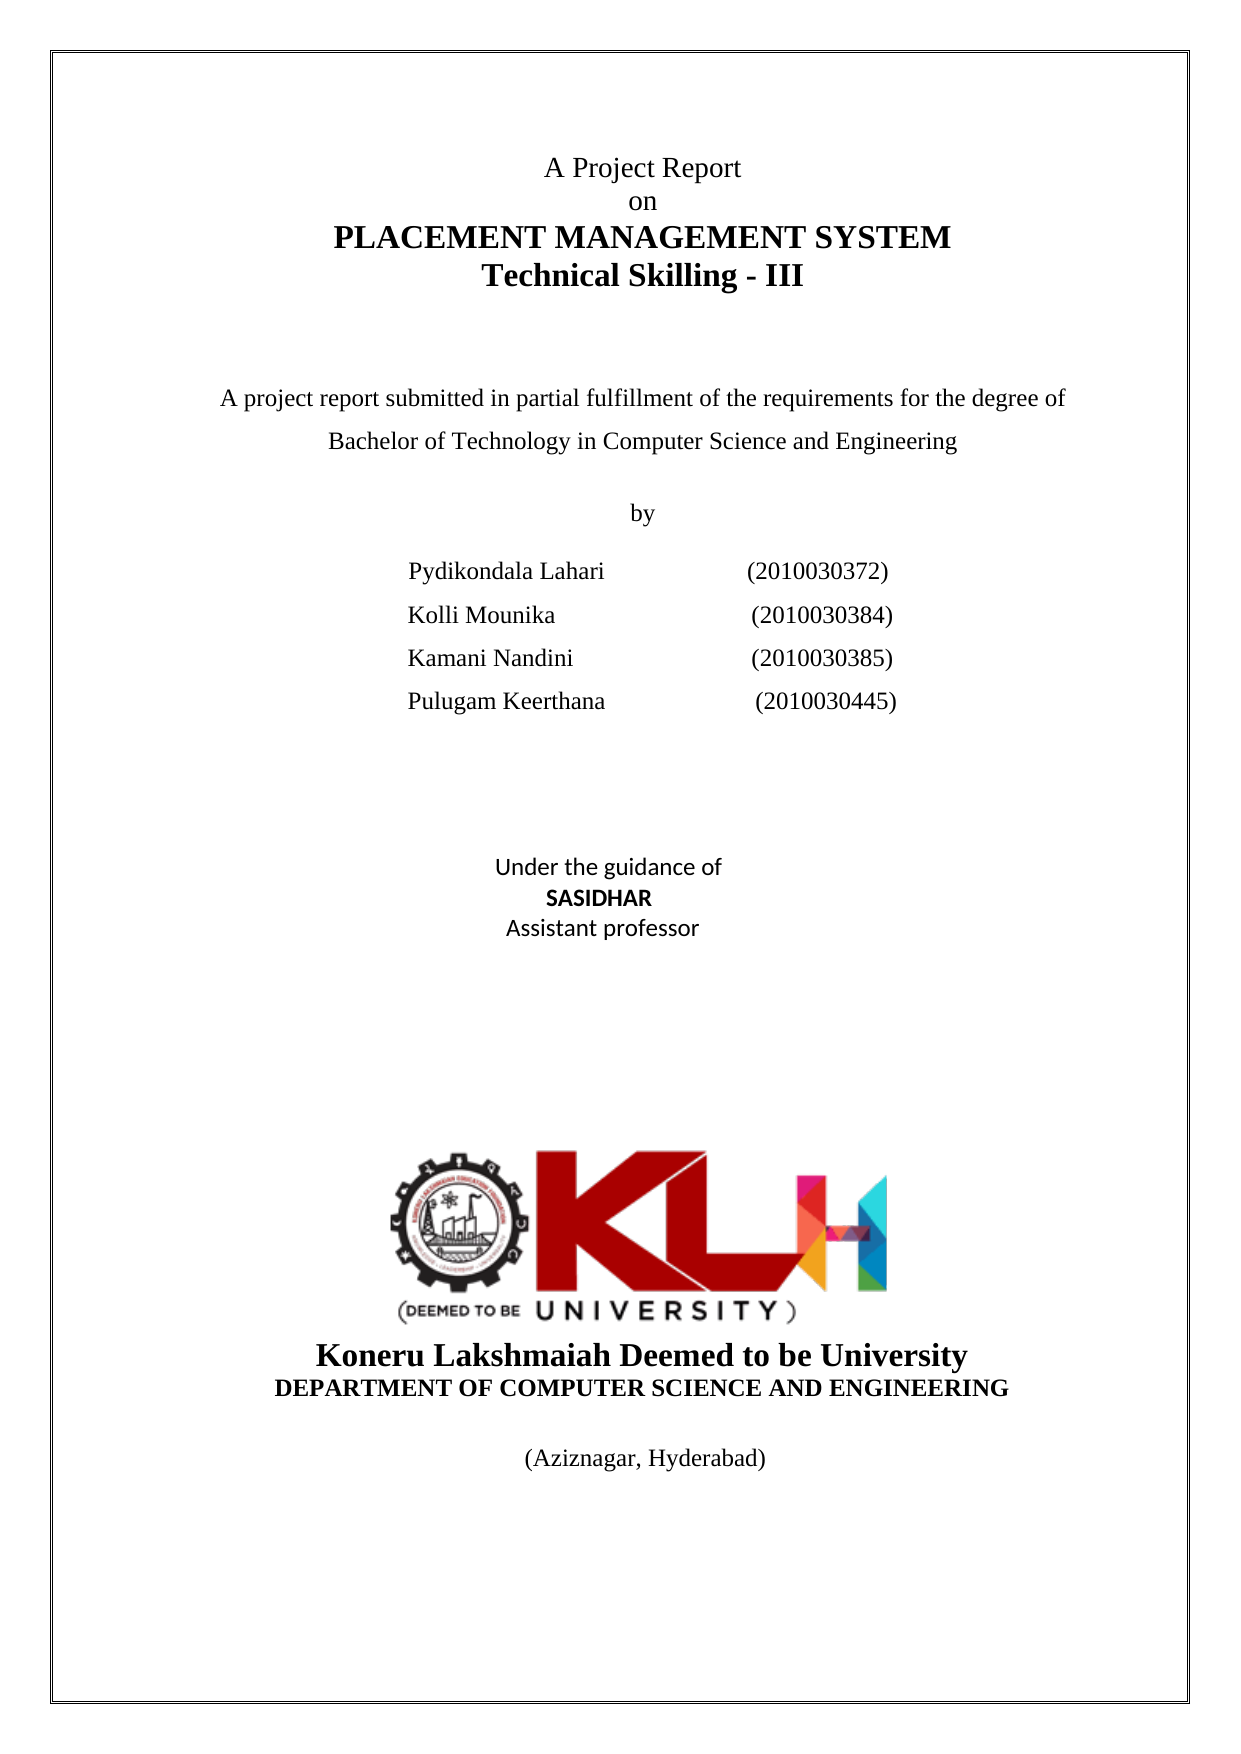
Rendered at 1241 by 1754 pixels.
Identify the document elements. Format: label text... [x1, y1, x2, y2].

text A project report submitted in partial fulfillment of the requirements for the degree of Bachelor of Technology in Computer Science and Engineering [195, 383, 1090, 454]
text Assistant professor [195, 912, 1090, 943]
text A Project Report [195, 150, 1090, 183]
text Pulugam Keerthana (2010030445) [195, 686, 1090, 715]
text on [195, 183, 1090, 217]
text Kamani Nandini (2010030385) [195, 643, 1090, 672]
text PLACEMENT MANAGEMENT SYSTEM [195, 217, 1090, 255]
text Technical Skilling - III [195, 255, 1090, 294]
text Kolli Mounika (2010030384) [195, 600, 1090, 629]
text by [195, 498, 1090, 527]
text SASIDHAR [195, 882, 1090, 912]
picture [380, 1132, 904, 1336]
text Under the guidance of [195, 851, 1090, 882]
text Pydikondala Lahari (2010030372) [195, 556, 1090, 585]
